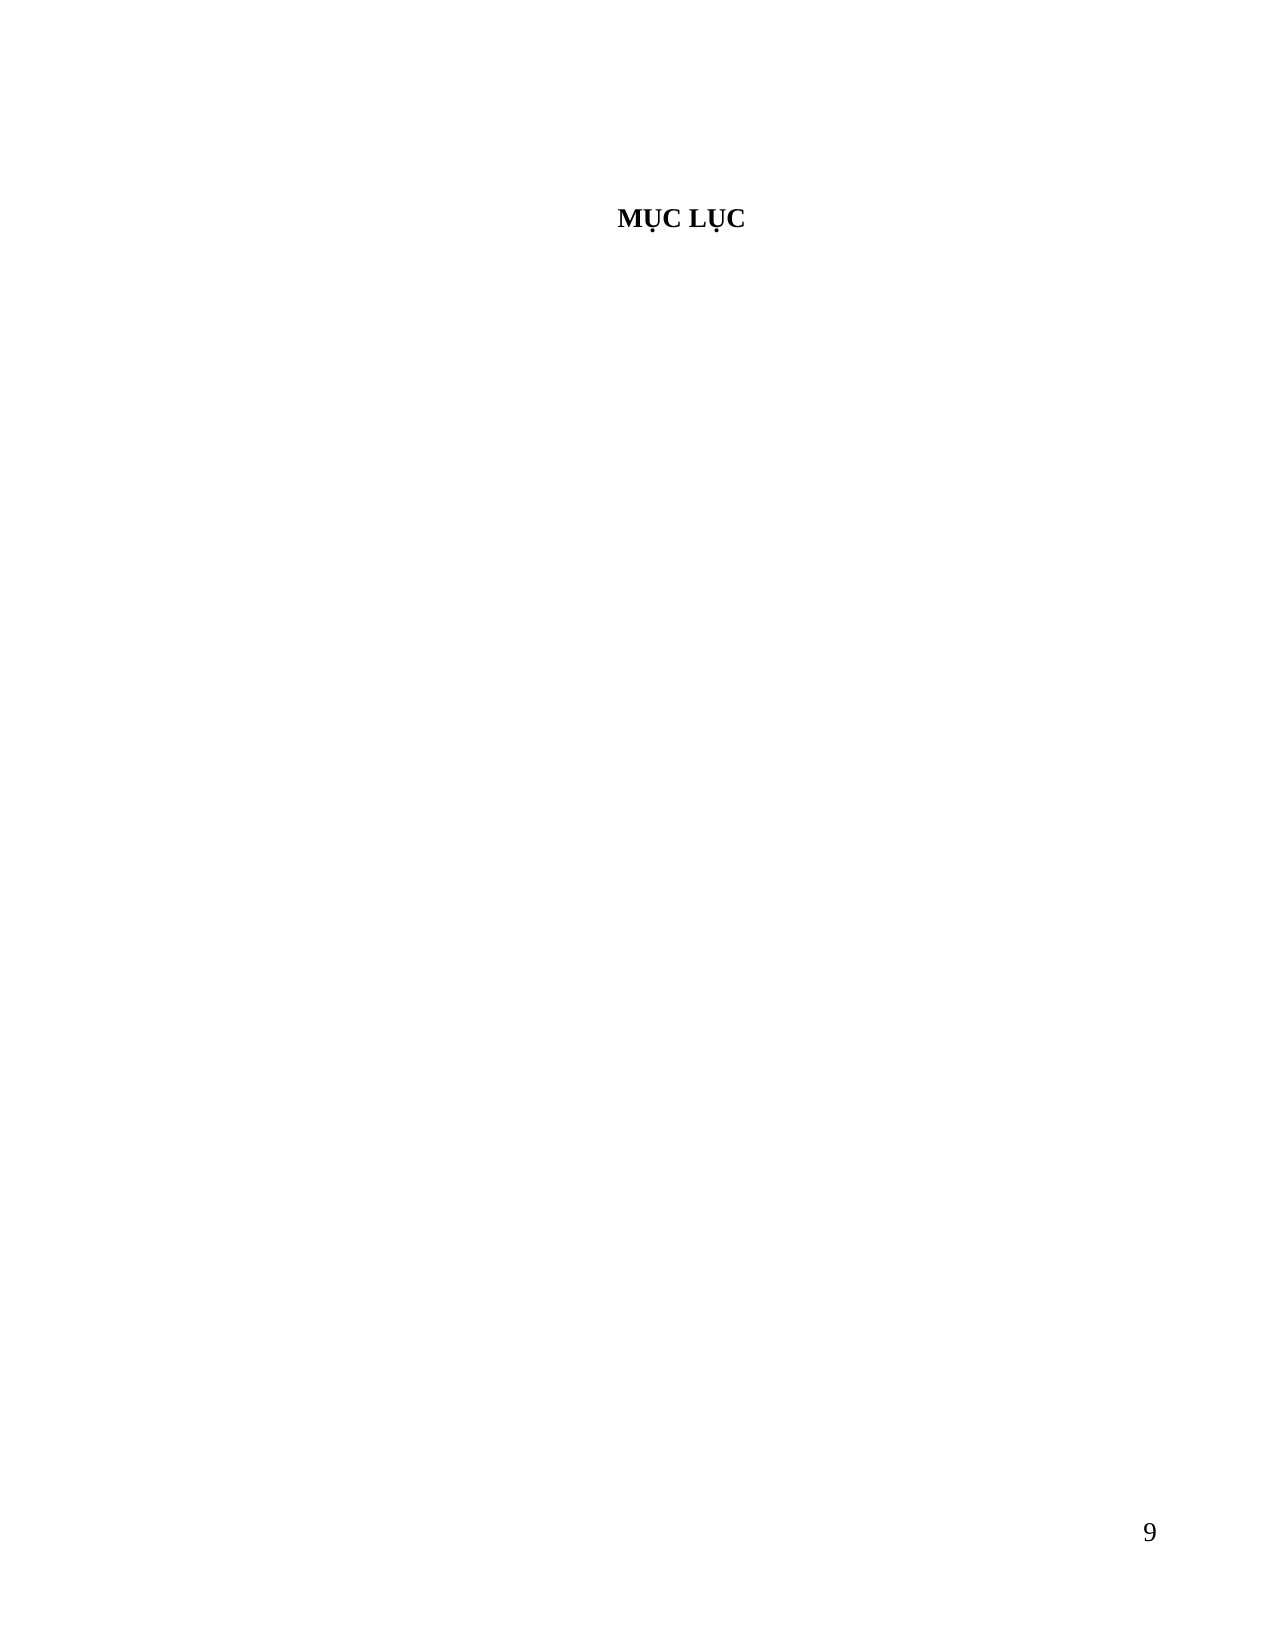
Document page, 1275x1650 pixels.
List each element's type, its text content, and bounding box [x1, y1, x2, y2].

subtitle MỤC LỤC [207, 202, 1156, 233]
